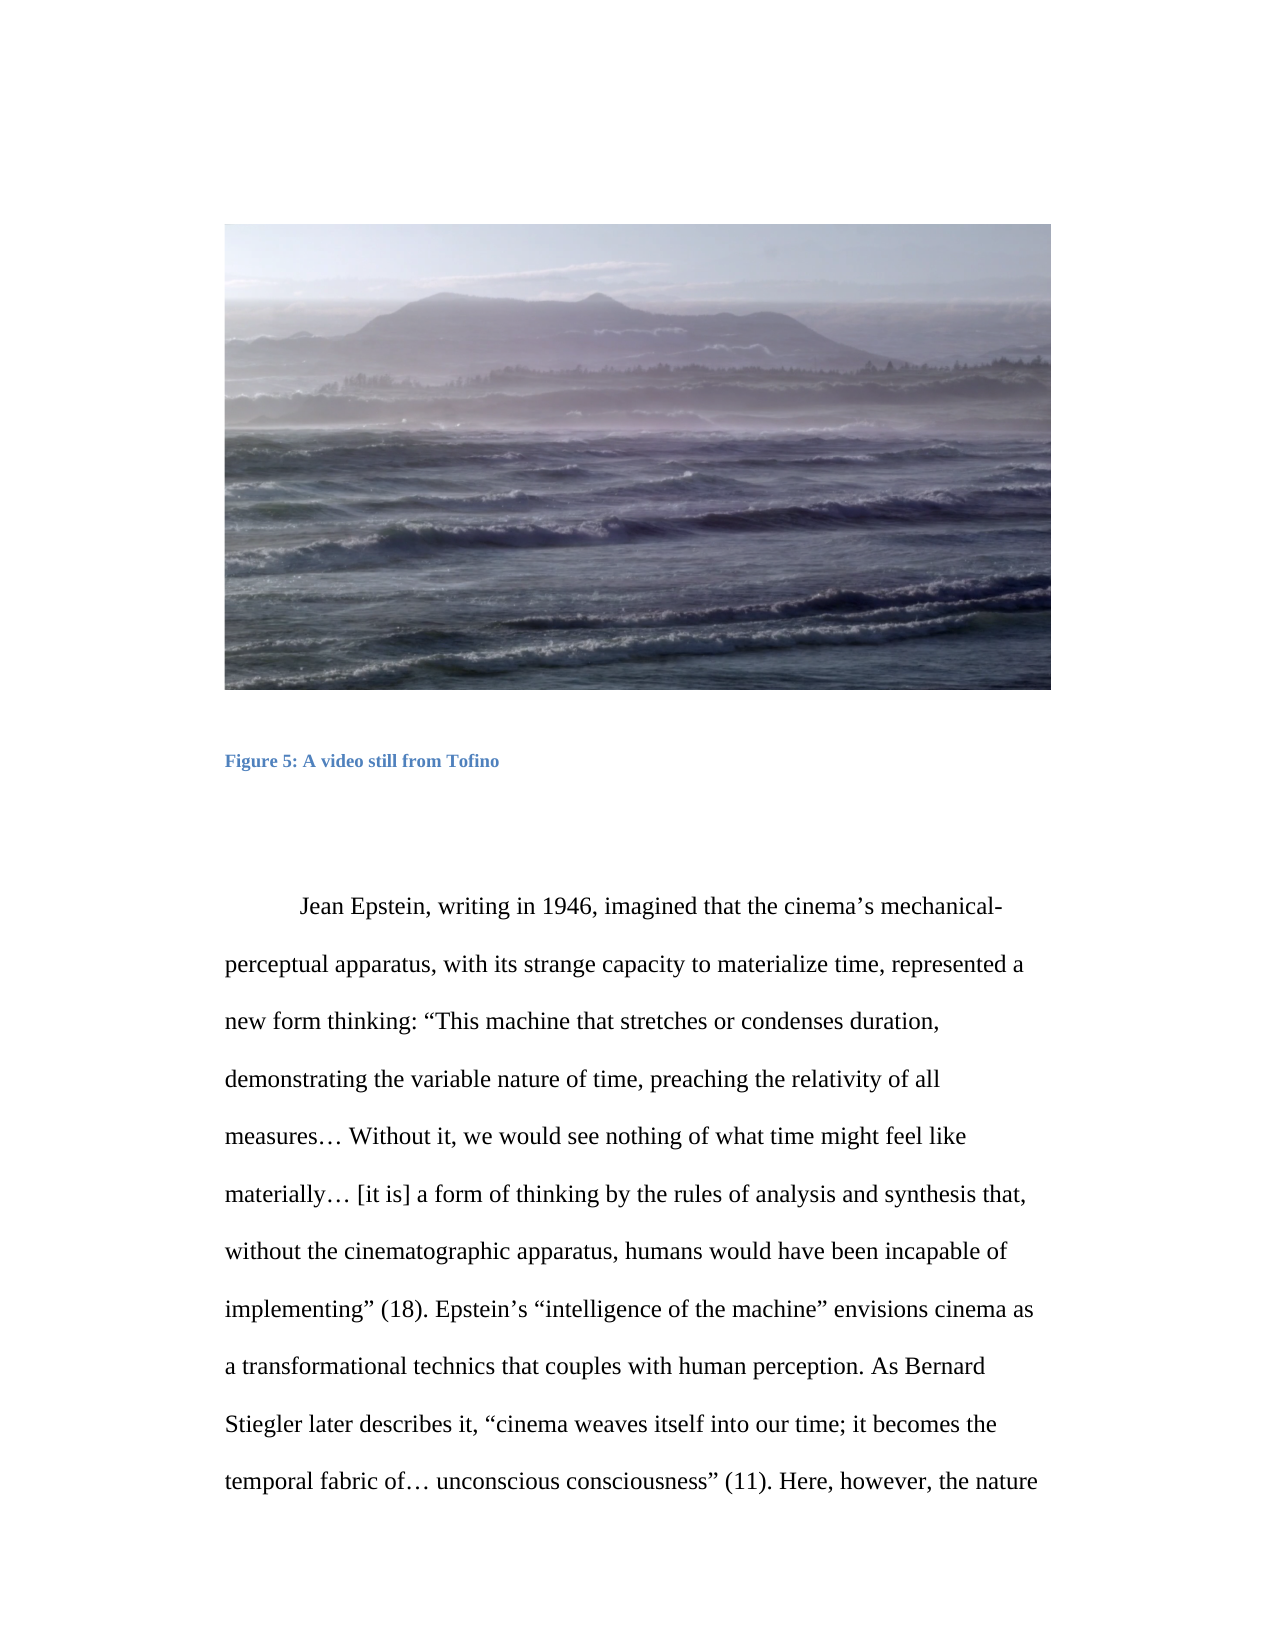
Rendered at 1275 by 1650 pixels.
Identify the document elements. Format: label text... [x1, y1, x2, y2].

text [224, 891, 1051, 1495]
text Figure 5: A video still from Tofino [224, 750, 1051, 771]
picture [224, 224, 1051, 690]
